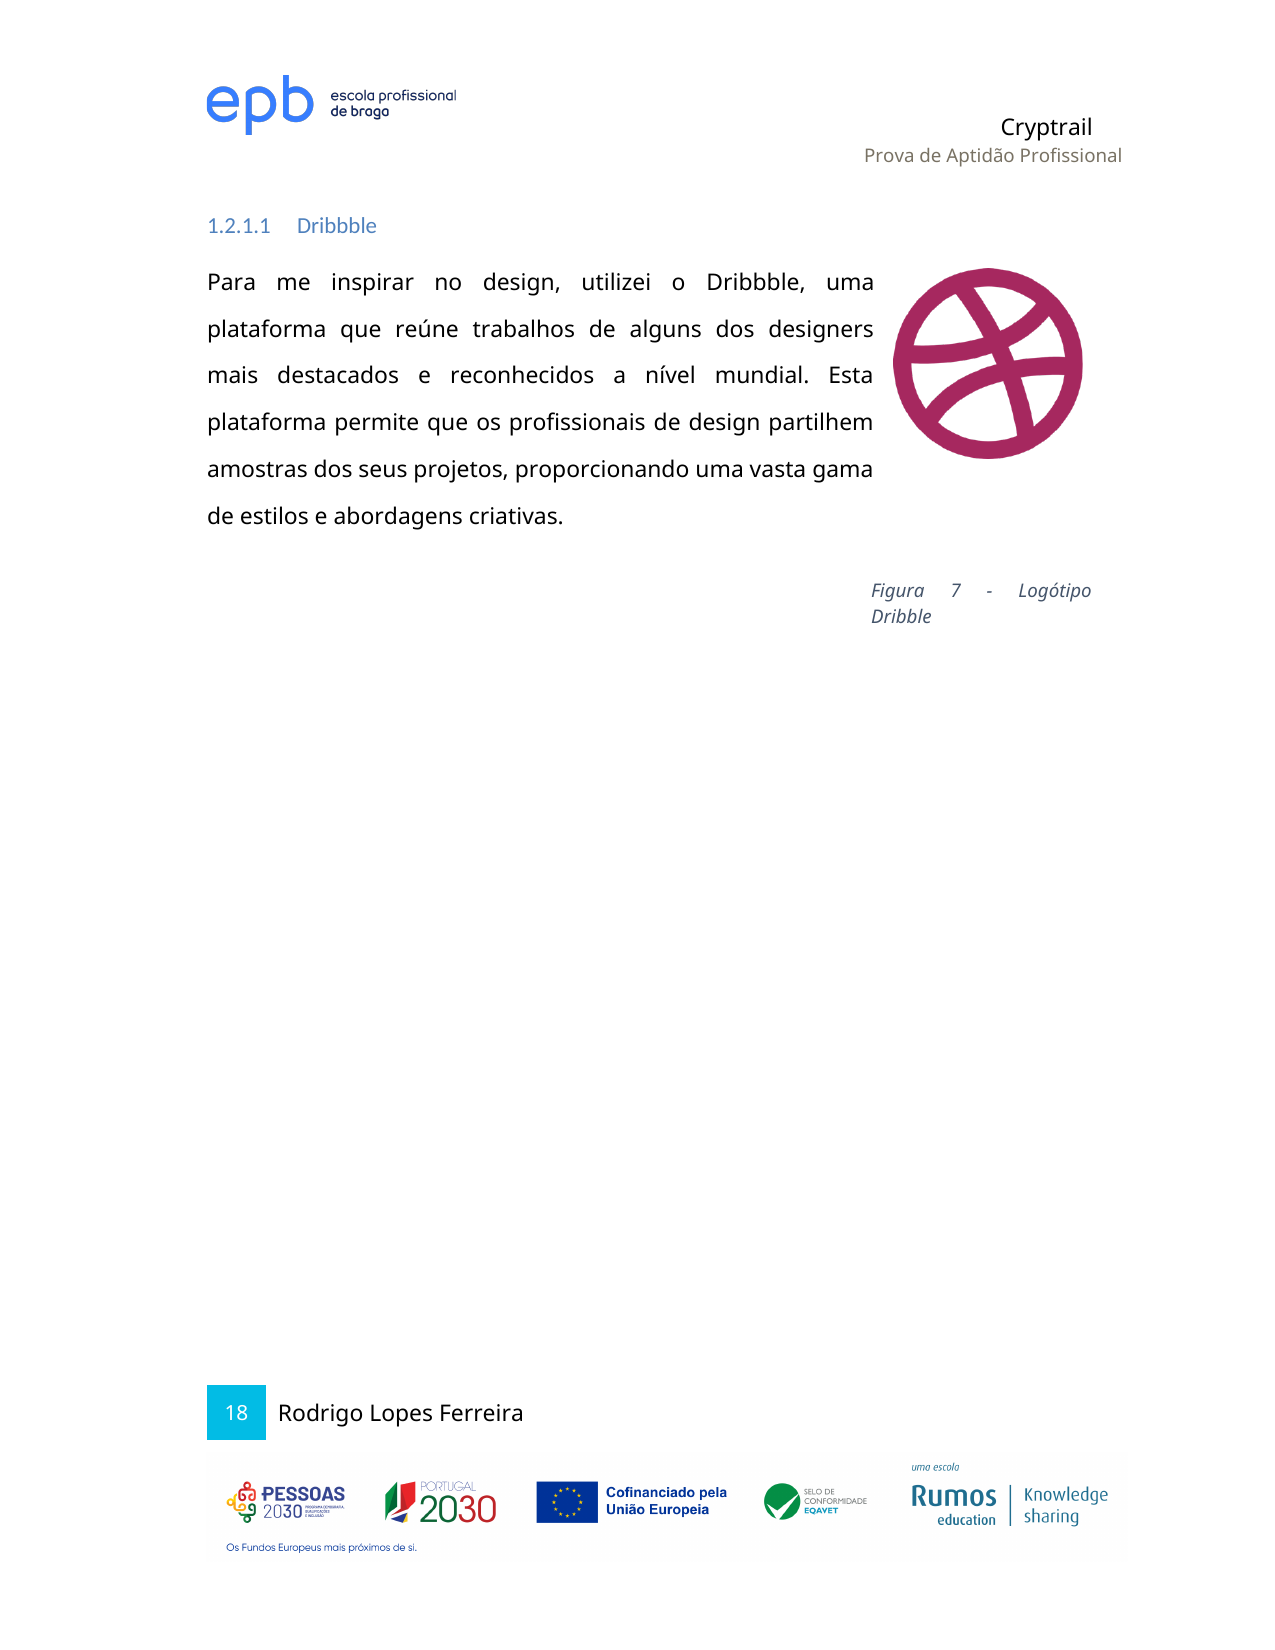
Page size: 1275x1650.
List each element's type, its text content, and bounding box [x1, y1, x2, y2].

text Para me inspirar no design, utilizei o Dribbble, uma plataforma que reúne trabalhos de alguns dos designers mais destacados e reconhecidos a nível mundial. Esta plataforma permite que os profissionais de design partilhem amostras dos seus projetos, proporcionando uma vasta gama de estilos e abordagens criativas. [207, 266, 1122, 531]
picture [893, 268, 1083, 459]
picture [206, 75, 456, 135]
picture [206, 1452, 1128, 1562]
subtitle Dribbble [207, 211, 1122, 239]
